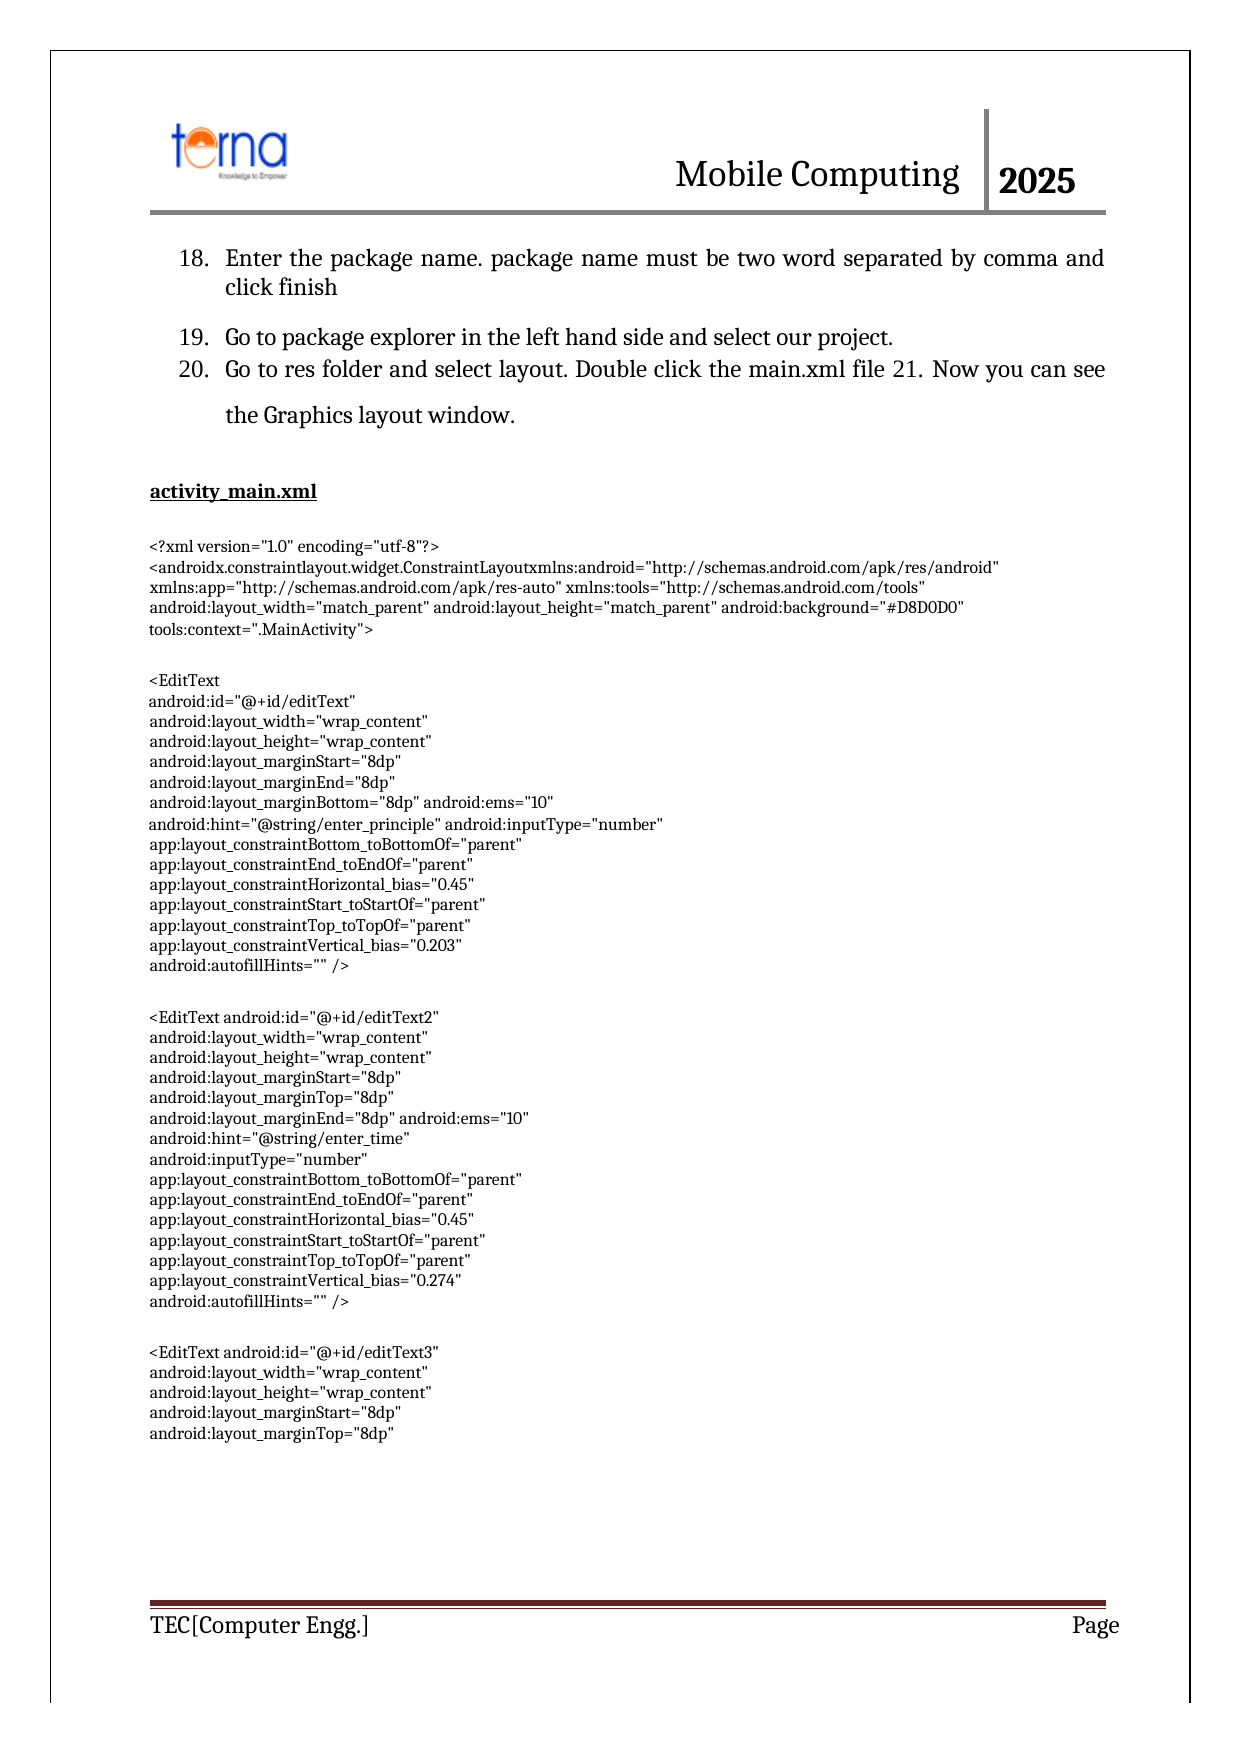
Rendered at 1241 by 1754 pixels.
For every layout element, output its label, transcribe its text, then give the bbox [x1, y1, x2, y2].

text <?xml version="1.0" encoding="utf-8"?> [148, 536, 1107, 556]
text <EditText android:id="@+id/editText2" android:layout_width="wrap_content" android:layout_height="wrap_content" android:layout_marginStart="8dp" android:layout_marginTop="8dp" android:layout_marginEnd="8dp" android:ems="10" android:hint="@string/enter_time" android:inputType="number" app:layout_constraintBottom_toBottomOf="parent" app:layout_constraintEnd_toEndOf="parent" app:layout_constraintHorizontal_bias="0.45" app:layout_constraintStart_toStartOf="parent" app:layout_constraintTop_toTopOf="parent" app:layout_constraintVertical_bias="0.274" android:autofillHints="" /> [148, 1007, 544, 1312]
text android:id="@+id/editText" android:layout_width="wrap_content" android:layout_height="wrap_content" android:layout_marginStart="8dp" android:layout_marginEnd="8dp" android:layout_marginBottom="8dp" android:ems="10" [148, 691, 575, 813]
picture [162, 116, 292, 187]
text tools:context=".MainActivity"> [148, 619, 1107, 639]
list Go to res folder and select layout. Double click the main.xml file 21. Now you can see the Graphics layout window. [178, 354, 1106, 429]
text <androidx.constraintlayout.widget.ConstraintLayoutxmlns:android="http://schemas.android.com/apk/res/android" xmlns:app="http://schemas.android.com/apk/res-auto" xmlns:tools="http://schemas.android.com/tools" android:layout_width="match_parent" android:layout_height="match_parent" android:background="#D8D0D0" [148, 557, 1041, 618]
text <EditText [148, 670, 1107, 690]
list Enter the package name. package name must be two word separated by comma and click finish [178, 243, 1106, 301]
text activity_main.xml [150, 480, 1106, 504]
list Go to package explorer in the left hand side and select our project. [178, 322, 1106, 351]
text android:hint="@string/enter_principle" android:inputType="number" app:layout_constraintBottom_toBottomOf="parent" app:layout_constraintEnd_toEndOf="parent" app:layout_constraintHorizontal_bias="0.45" app:layout_constraintStart_toStartOf="parent" app:layout_constraintTop_toTopOf="parent" app:layout_constraintVertical_bias="0.203" android:autofillHints="" /> [148, 814, 664, 976]
